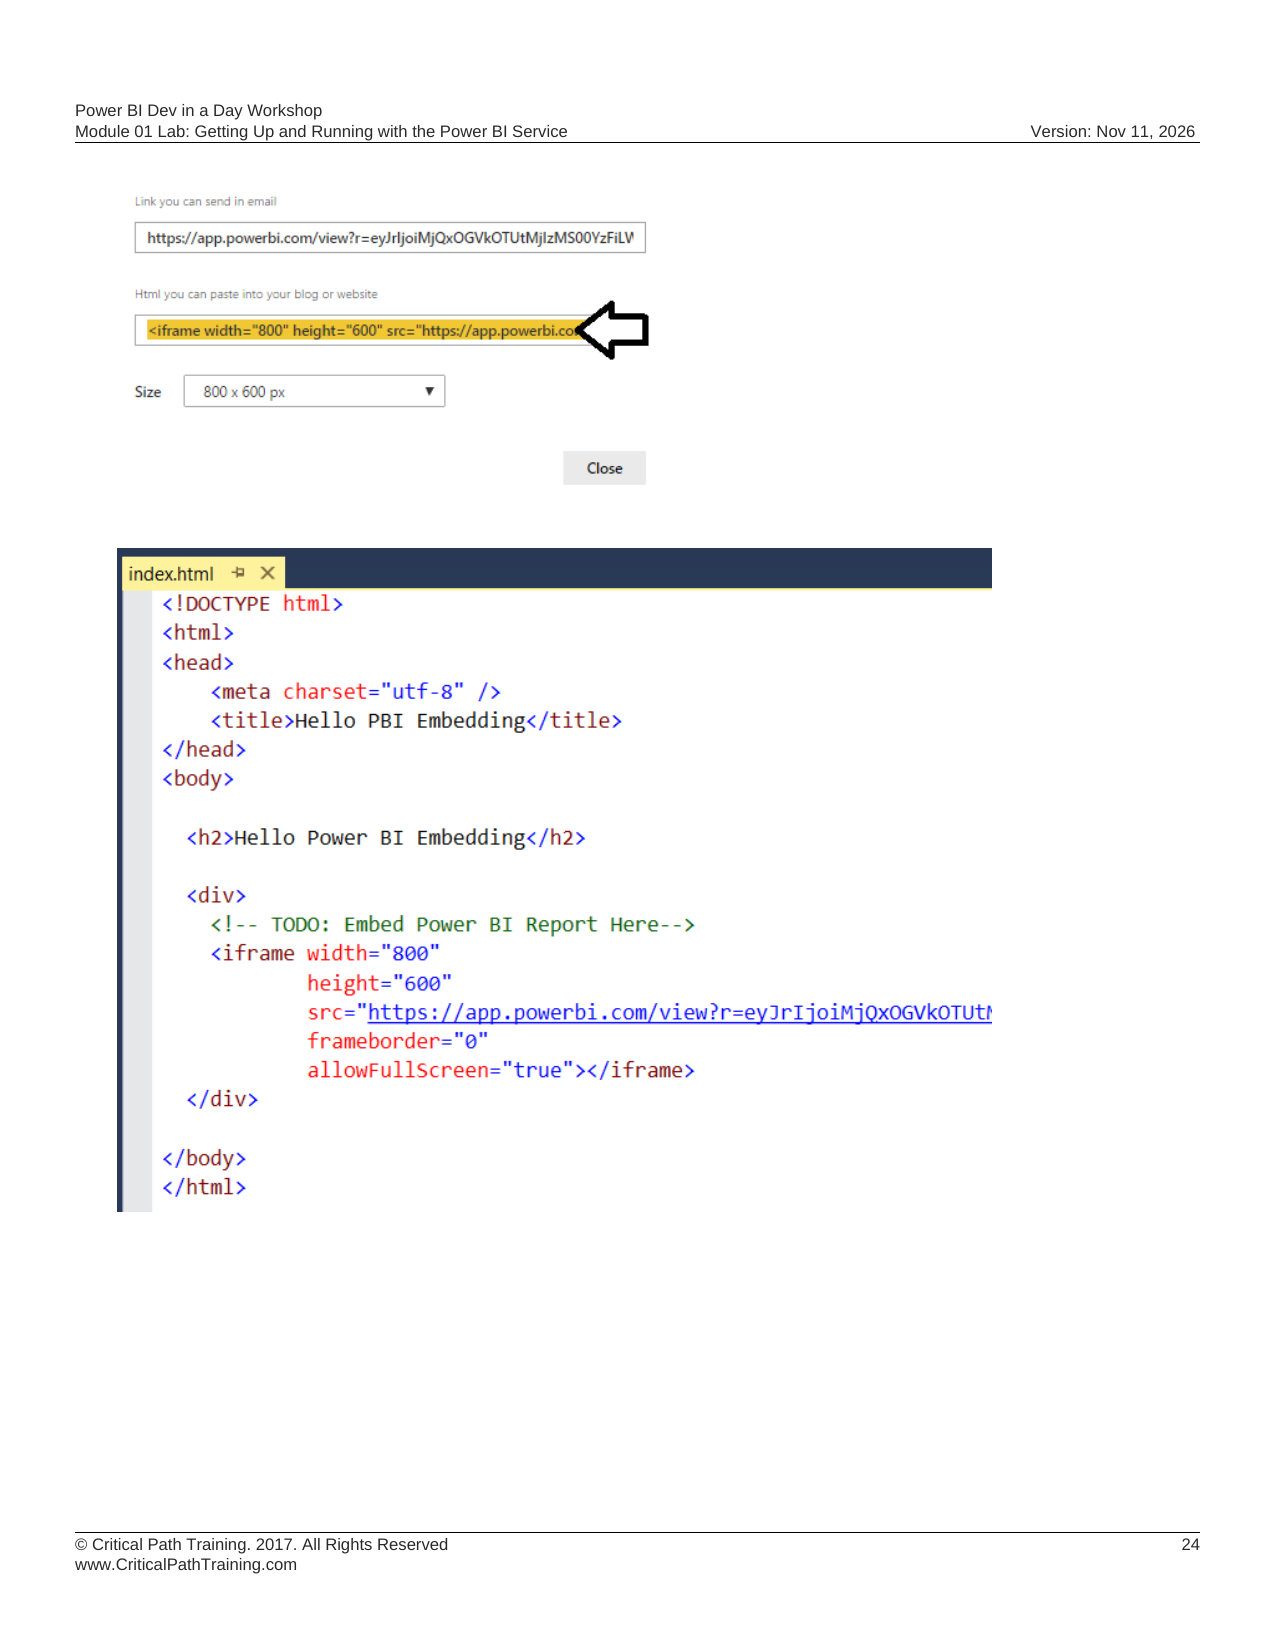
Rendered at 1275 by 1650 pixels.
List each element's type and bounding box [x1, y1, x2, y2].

picture [117, 548, 992, 1212]
picture [117, 177, 675, 500]
